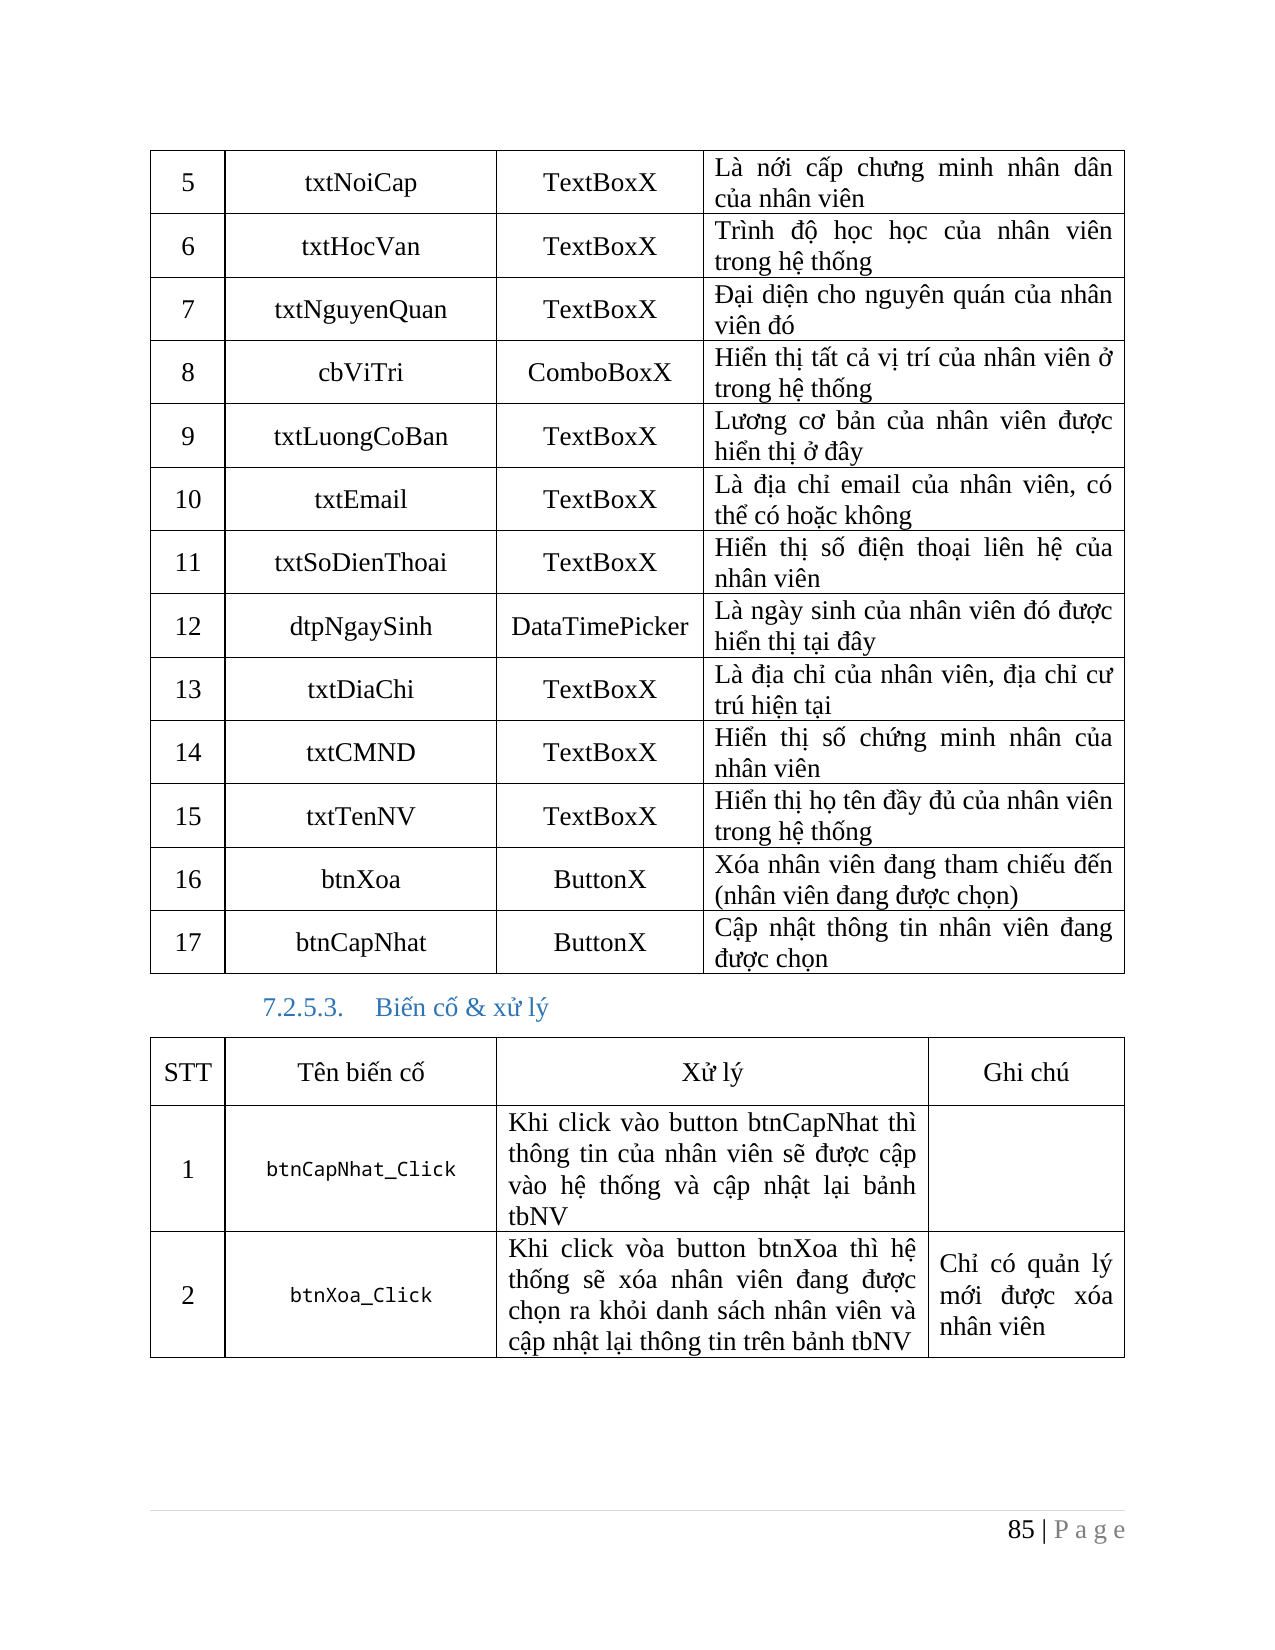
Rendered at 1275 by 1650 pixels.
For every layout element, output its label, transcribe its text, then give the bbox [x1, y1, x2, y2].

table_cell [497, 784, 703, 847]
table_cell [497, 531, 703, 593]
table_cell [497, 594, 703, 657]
subtitle Biến cố & xử lý [262, 991, 1125, 1022]
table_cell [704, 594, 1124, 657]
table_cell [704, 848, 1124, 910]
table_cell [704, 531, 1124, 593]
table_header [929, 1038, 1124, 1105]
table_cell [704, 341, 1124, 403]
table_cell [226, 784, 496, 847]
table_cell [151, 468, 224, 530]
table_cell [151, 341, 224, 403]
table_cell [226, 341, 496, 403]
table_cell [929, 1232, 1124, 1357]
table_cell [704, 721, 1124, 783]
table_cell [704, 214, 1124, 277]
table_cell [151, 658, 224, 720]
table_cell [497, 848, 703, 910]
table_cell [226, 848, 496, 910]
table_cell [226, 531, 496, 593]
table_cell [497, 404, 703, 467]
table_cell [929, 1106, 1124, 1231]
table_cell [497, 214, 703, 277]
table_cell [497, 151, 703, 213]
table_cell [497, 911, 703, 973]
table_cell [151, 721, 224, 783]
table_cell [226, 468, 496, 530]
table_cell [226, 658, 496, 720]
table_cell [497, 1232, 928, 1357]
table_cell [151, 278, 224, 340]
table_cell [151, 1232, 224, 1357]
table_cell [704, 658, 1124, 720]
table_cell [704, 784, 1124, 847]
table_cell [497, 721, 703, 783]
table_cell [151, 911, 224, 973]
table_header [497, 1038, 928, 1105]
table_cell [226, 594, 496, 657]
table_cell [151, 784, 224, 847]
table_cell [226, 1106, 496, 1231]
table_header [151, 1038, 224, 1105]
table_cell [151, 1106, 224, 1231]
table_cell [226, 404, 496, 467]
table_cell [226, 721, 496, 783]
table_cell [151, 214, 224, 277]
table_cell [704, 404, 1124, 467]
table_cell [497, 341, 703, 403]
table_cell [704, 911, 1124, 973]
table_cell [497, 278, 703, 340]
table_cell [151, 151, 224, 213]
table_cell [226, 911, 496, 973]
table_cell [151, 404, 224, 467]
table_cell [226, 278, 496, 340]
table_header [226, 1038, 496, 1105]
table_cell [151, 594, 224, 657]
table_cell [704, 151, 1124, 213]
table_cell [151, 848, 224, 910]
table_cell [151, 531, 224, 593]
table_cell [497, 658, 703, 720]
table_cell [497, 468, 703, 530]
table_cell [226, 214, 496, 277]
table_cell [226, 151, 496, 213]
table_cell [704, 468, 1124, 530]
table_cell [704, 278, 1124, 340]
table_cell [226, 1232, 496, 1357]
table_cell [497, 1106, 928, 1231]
